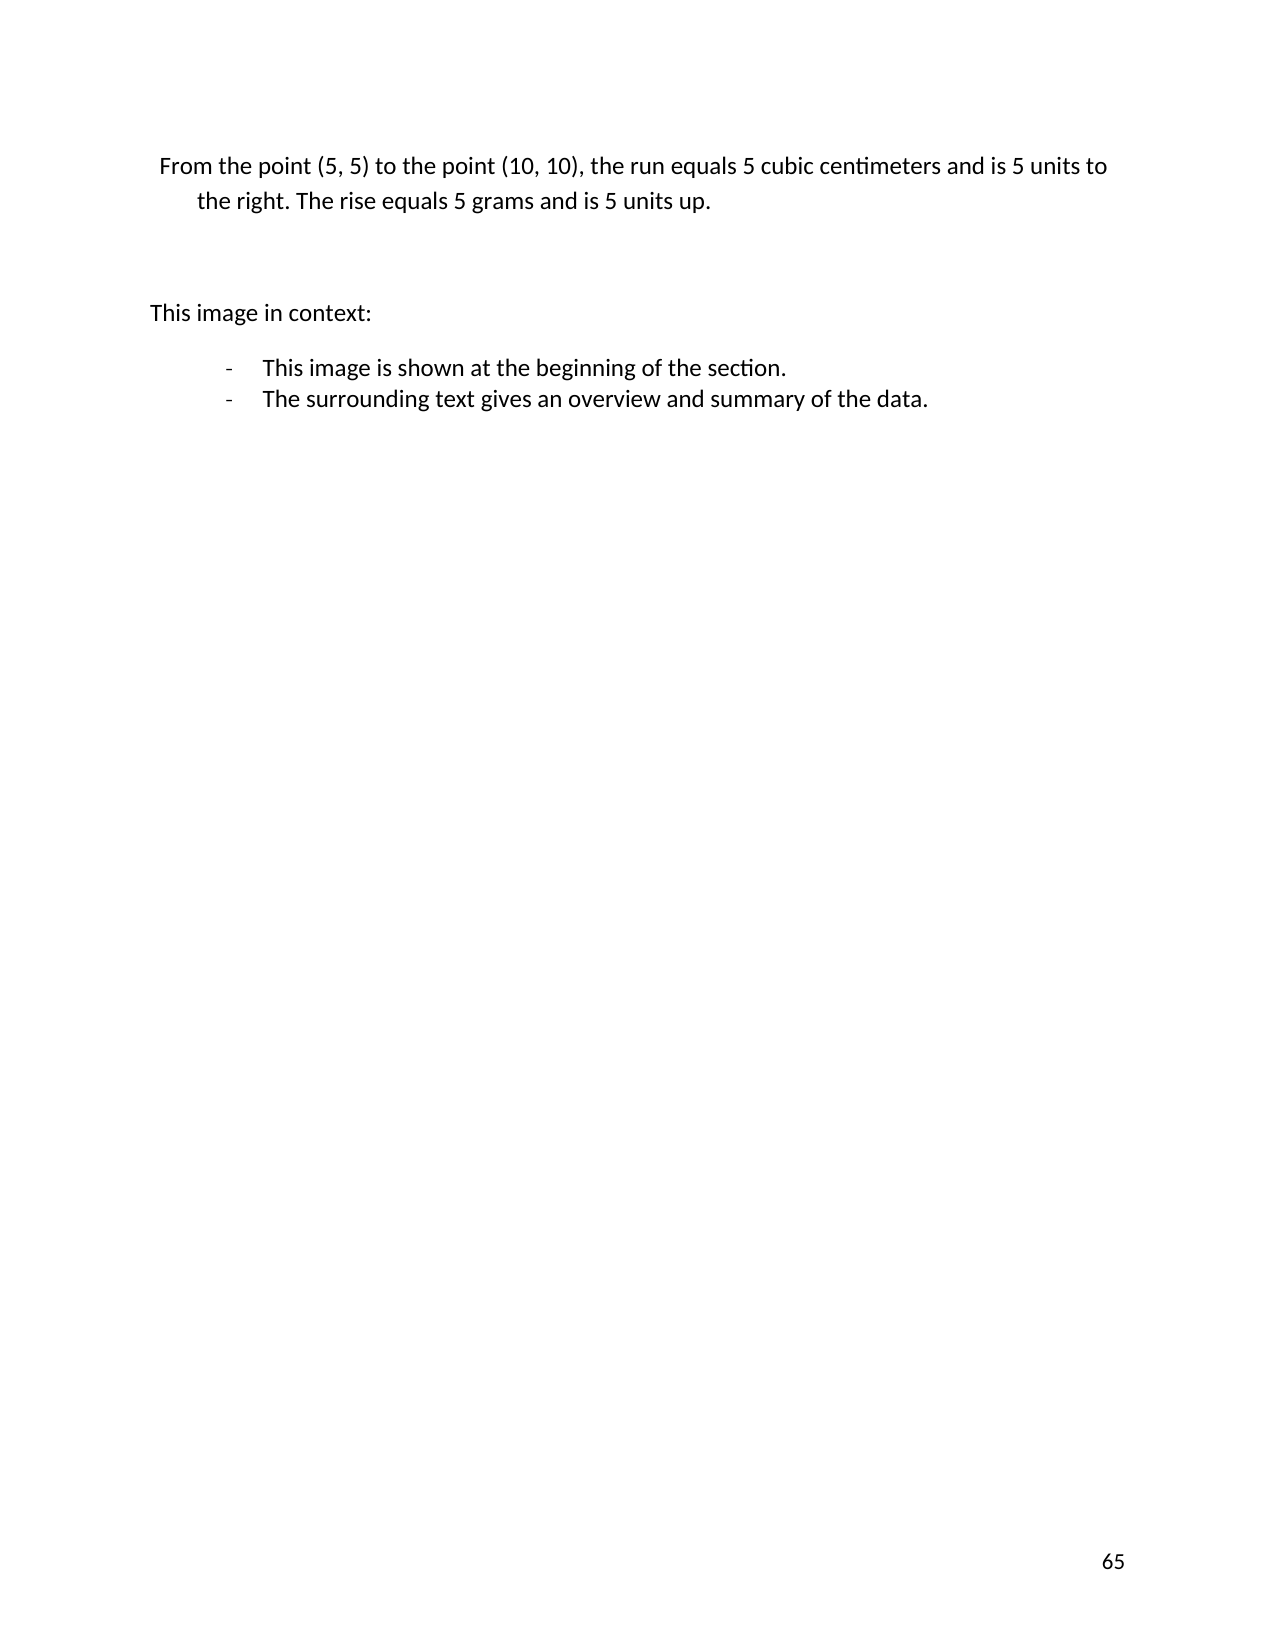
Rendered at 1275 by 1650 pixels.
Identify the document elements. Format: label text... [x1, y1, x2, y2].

list The surrounding text gives an overview and summary of the data. [225, 383, 1125, 413]
list This image is shown at the beginning of the section. [225, 352, 1125, 383]
text This image in context: [150, 297, 1125, 327]
text From the point (5, 5) to the point (10, 10), the run equals 5 cubic centimeters and is 5 units to the right. The rise equals 5 grams and is 5 units up. [159, 150, 1125, 216]
